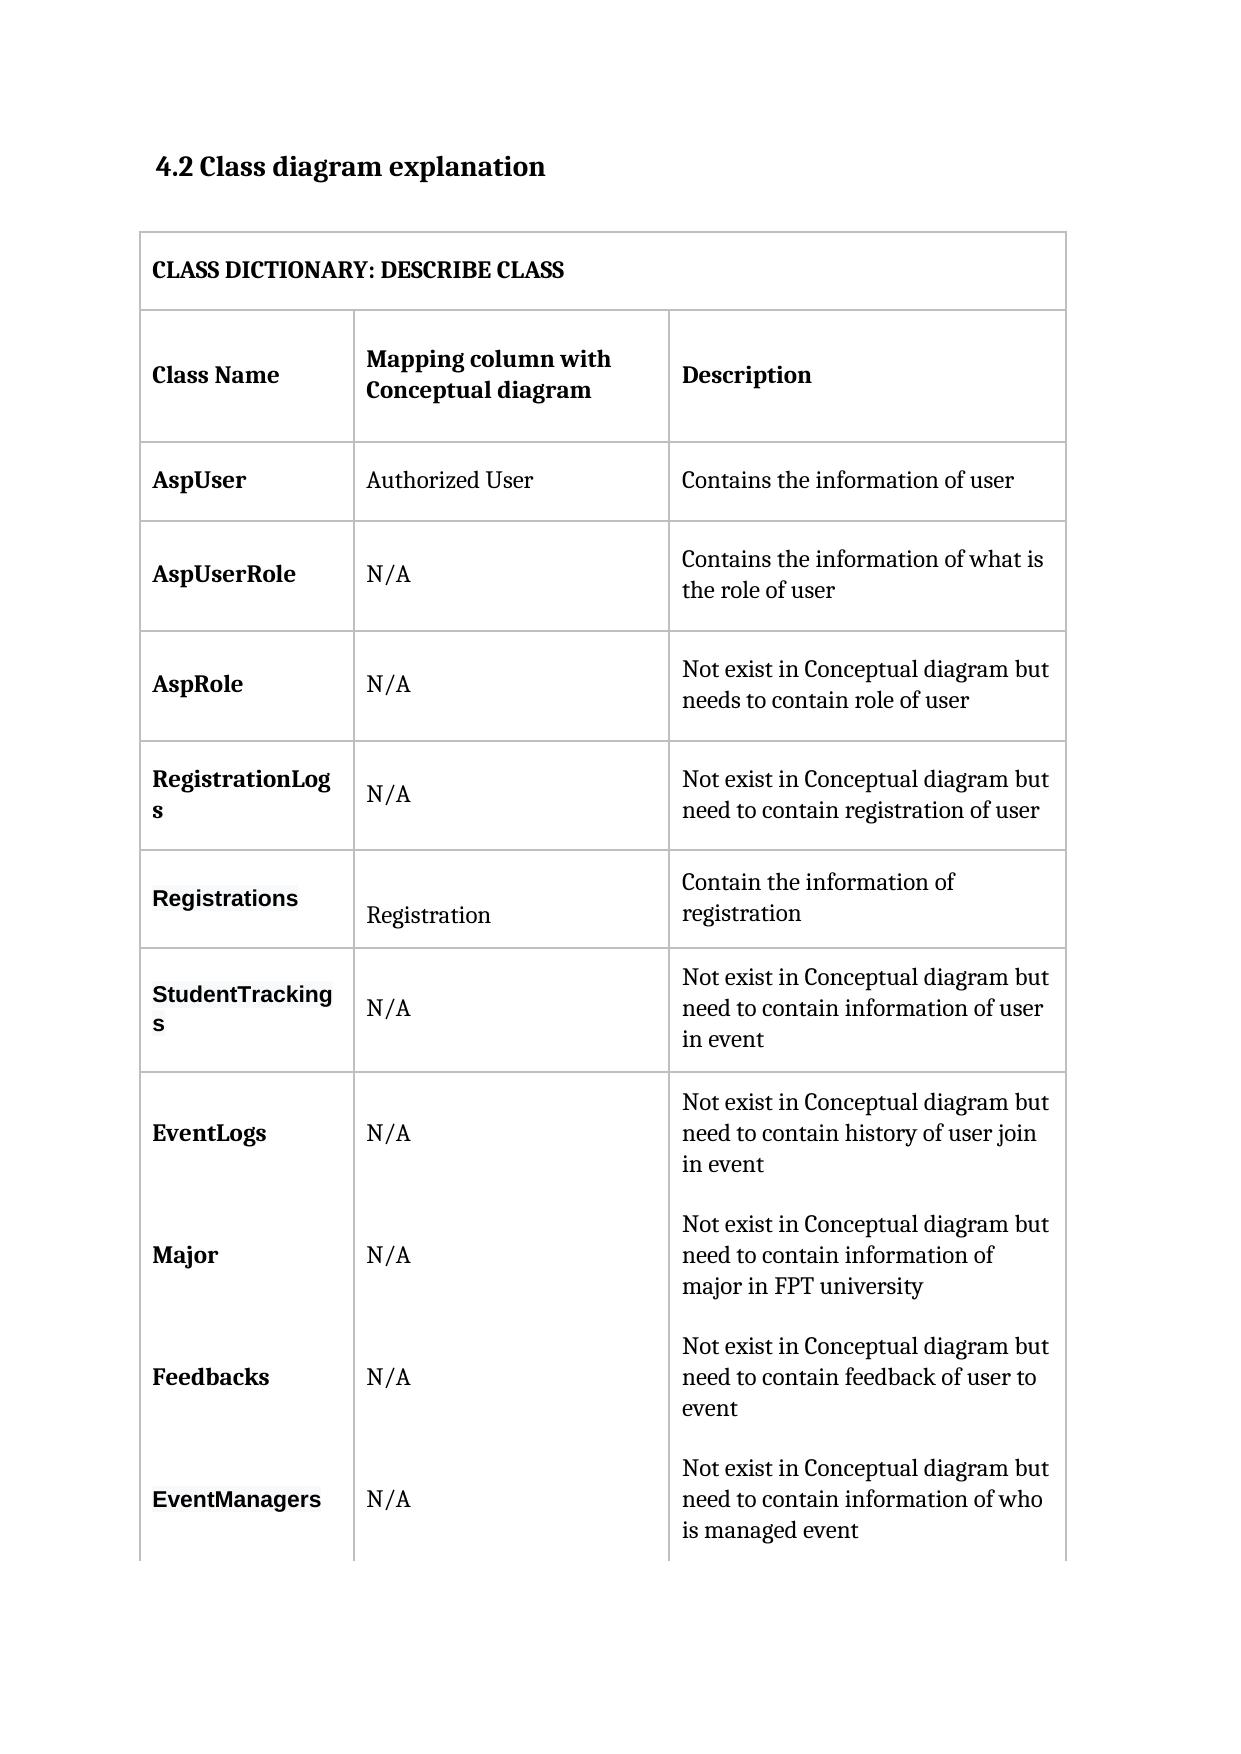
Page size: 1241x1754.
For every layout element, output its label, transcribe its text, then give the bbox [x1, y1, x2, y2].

table_cell N/A [355, 1439, 668, 1561]
table_cell N/A [355, 1073, 668, 1195]
table_cell Contain the information of registration [670, 851, 1065, 947]
table_cell AspUser [141, 443, 353, 520]
table_cell Registrations [141, 851, 353, 947]
table_cell Contains the information of what is the role of user [670, 522, 1065, 629]
table_cell StudentTrackings [141, 949, 353, 1071]
table_cell N/A [355, 1317, 668, 1439]
table_cell N/A [355, 949, 668, 1071]
table_cell Feedbacks [141, 1317, 353, 1439]
table_cell N/A [355, 632, 668, 739]
table_cell Mapping column with Conceptual diagram [355, 311, 668, 441]
table_cell Not exist in Conceptual diagram but need to contain registration of user [670, 742, 1065, 849]
table_cell EventManagers [141, 1439, 353, 1561]
table_cell Not exist in Conceptual diagram but need to contain information of who is managed event [670, 1439, 1065, 1561]
table_cell N/A [355, 742, 668, 849]
table_cell Major [141, 1195, 353, 1317]
table_cell Not exist in Conceptual diagram but needs to contain role of user [670, 632, 1065, 739]
table_cell N/A [355, 1195, 668, 1317]
table_cell N/A [355, 522, 668, 629]
table_cell Contains the information of user [670, 443, 1065, 520]
table_cell Authorized User [355, 443, 668, 520]
table_cell Description [670, 311, 1065, 441]
table_cell AspRole [141, 632, 353, 739]
table_cell AspUserRole [141, 522, 353, 629]
table_cell EventLogs [141, 1073, 353, 1195]
table_cell Not exist in Conceptual diagram but need to contain history of user join in event [670, 1073, 1065, 1195]
subtitle 4.2 Class diagram explanation [150, 150, 1094, 183]
table_cell Class Name [141, 311, 353, 441]
table_header CLASS DICTIONARY: DESCRIBE CLASS [141, 233, 1065, 309]
table_cell Not exist in Conceptual diagram but need to contain feedback of user to event [670, 1317, 1065, 1439]
table_cell Not exist in Conceptual diagram but need to contain information of user in event [670, 949, 1065, 1071]
table_cell Registration [355, 851, 668, 947]
table_cell RegistrationLogs [141, 742, 353, 849]
table_cell Not exist in Conceptual diagram but need to contain information of major in FPT university [670, 1195, 1065, 1317]
